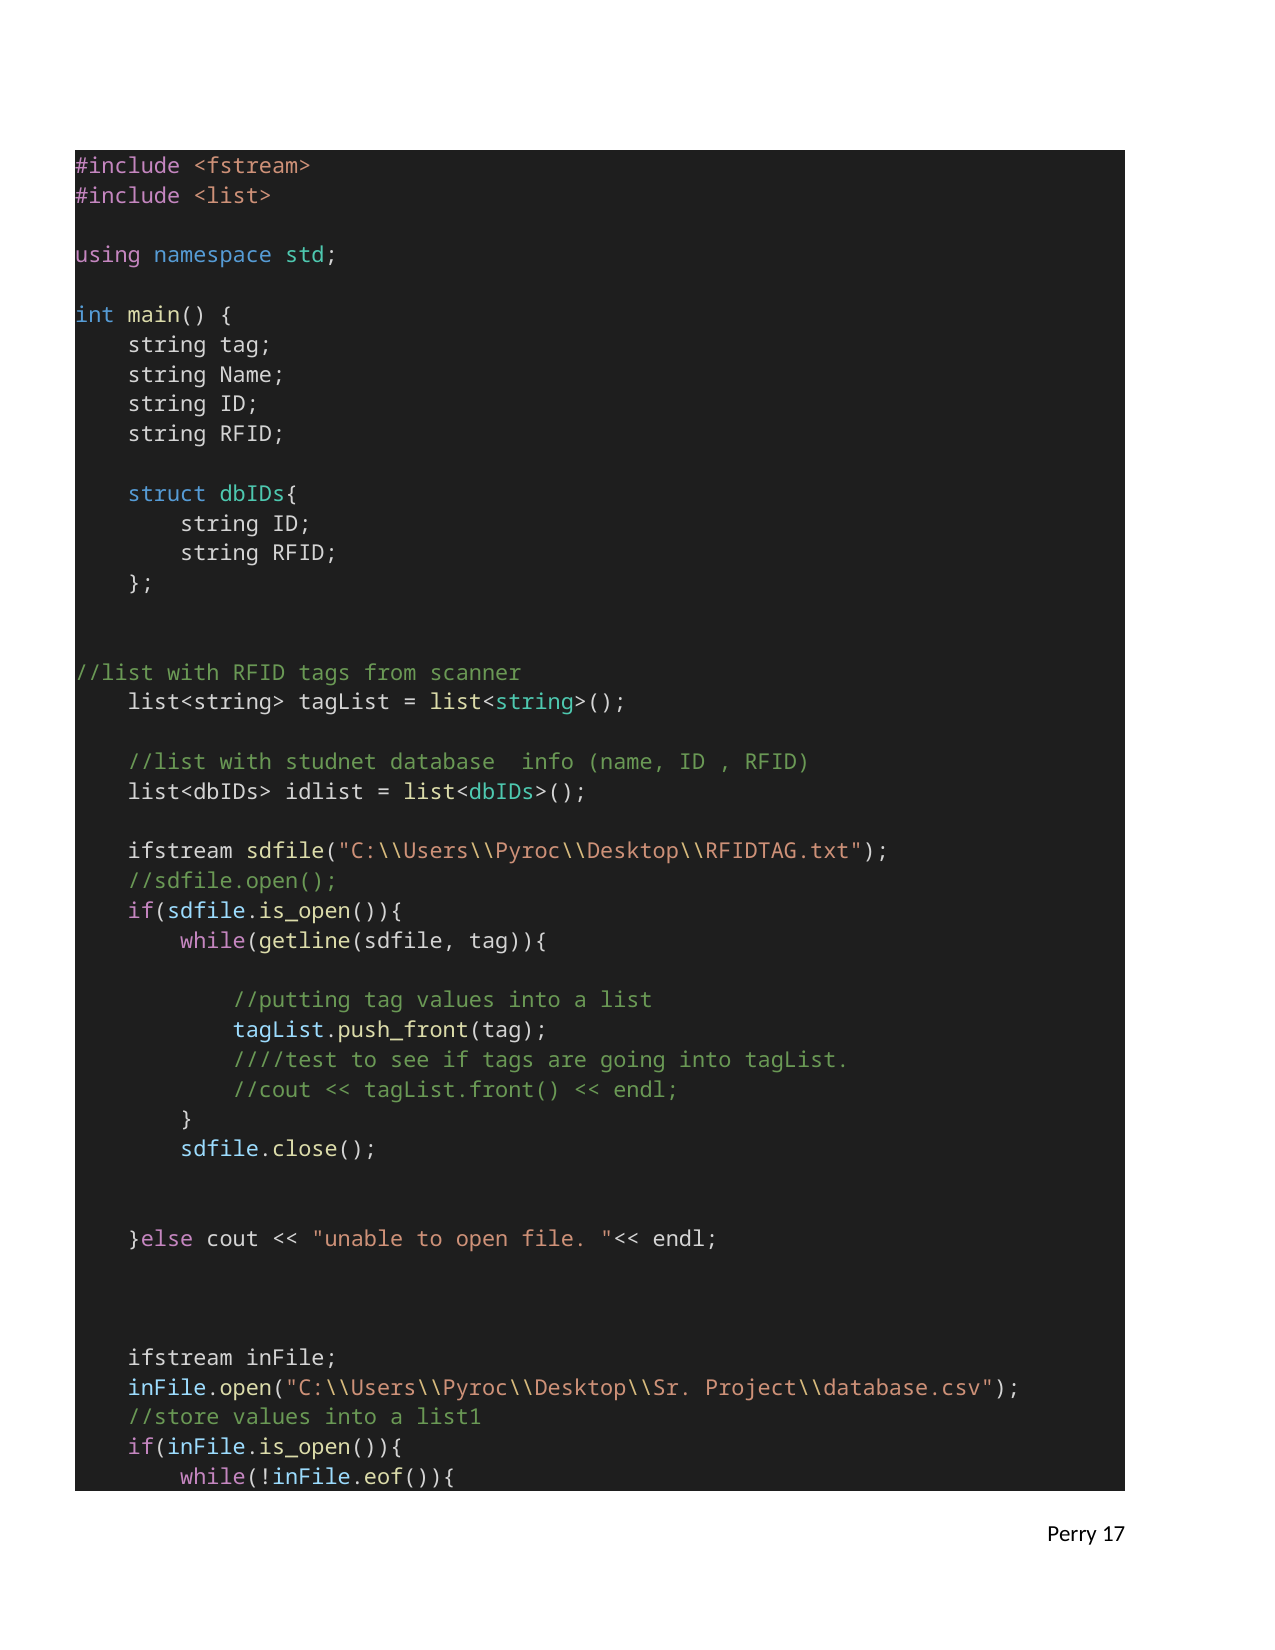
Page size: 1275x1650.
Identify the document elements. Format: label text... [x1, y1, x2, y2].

text ifstream inFile; [75, 1342, 1125, 1371]
text string RFID; [75, 418, 1125, 448]
text using namespace std; [75, 239, 1125, 269]
text //putting tag values into a list [75, 984, 1125, 1014]
text //store values into a list1 [75, 1401, 1125, 1431]
text list<string> tagList = list<string>(); [75, 686, 1125, 716]
text }; [75, 567, 1125, 597]
text list<dbIDs> idlist = list<dbIDs>(); [75, 776, 1125, 805]
text int main() { [75, 299, 1125, 329]
text ////test to see if tags are going into tagList. [75, 1044, 1125, 1073]
text while(getline(sdfile, tag)){ [75, 924, 1125, 954]
text string Name; [75, 358, 1125, 388]
text string tag; [75, 329, 1125, 358]
text tagList.push_front(tag); [75, 1014, 1125, 1044]
text struct dbIDs{ [75, 478, 1125, 507]
text }else cout << "unable to open file. "<< endl; [75, 1222, 1125, 1252]
text string ID; [75, 388, 1125, 418]
text if(sdfile.is_open()){ [75, 895, 1125, 924]
text //cout << tagList.front() << endl; [75, 1073, 1125, 1103]
text sdfile.close(); [75, 1133, 1125, 1163]
text if(inFile.is_open()){ [75, 1431, 1125, 1461]
text //list with RFID tags from scanner [75, 656, 1125, 686]
text string ID; [75, 507, 1125, 537]
text //list with studnet database info (name, ID , RFID) [75, 746, 1125, 776]
text #include <fstream> [75, 150, 1125, 180]
text //sdfile.open(); [75, 865, 1125, 895]
text inFile.open("C:\\Users\\Pyroc\\Desktop\\Sr. Project\\database.csv"); [75, 1371, 1125, 1401]
text string RFID; [75, 537, 1125, 567]
text ifstream sdfile("C:\\Users\\Pyroc\\Desktop\\RFIDTAG.txt"); [75, 835, 1125, 865]
text #include <list> [75, 180, 1125, 209]
text } [75, 1103, 1125, 1133]
text while(!inFile.eof()){ [75, 1461, 1125, 1491]
